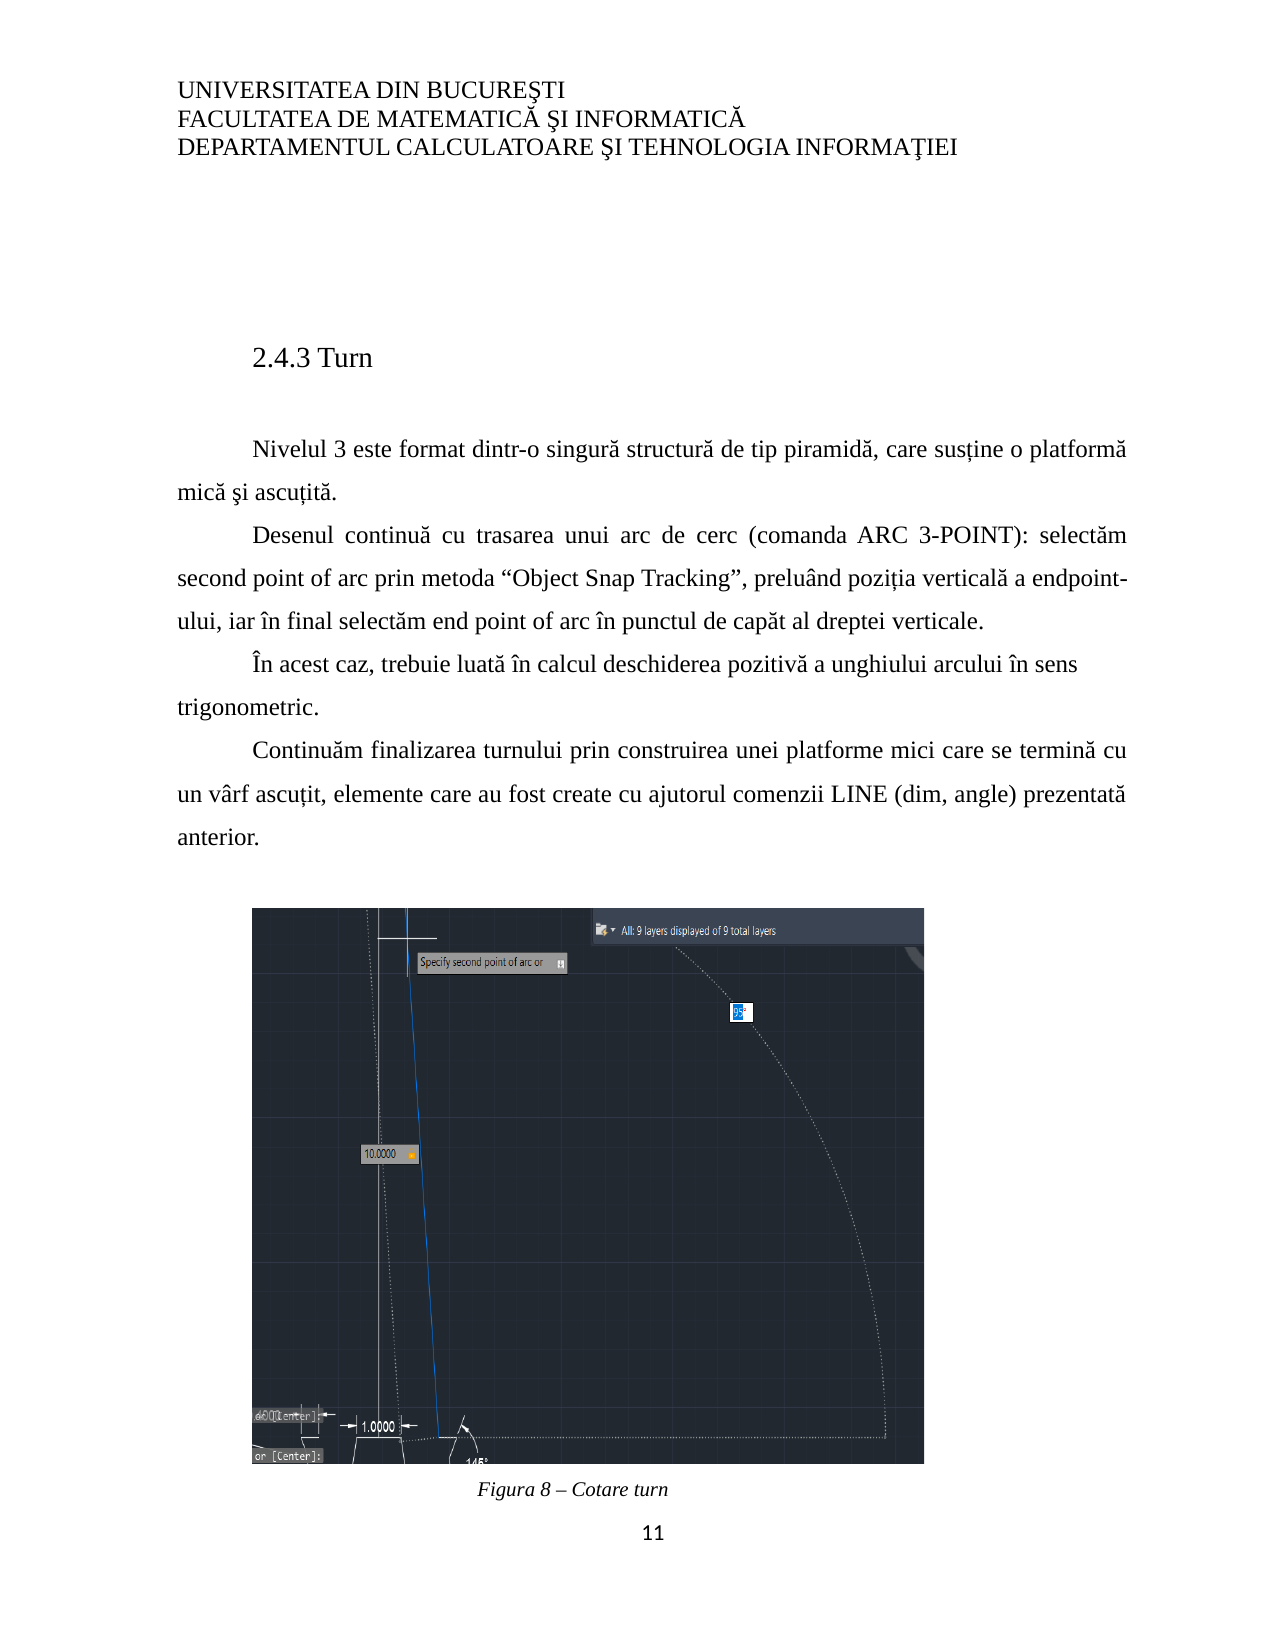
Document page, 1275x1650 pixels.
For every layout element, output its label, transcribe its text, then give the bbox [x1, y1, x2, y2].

text Nivelul 3 este format dintr-o singură structură de tip piramidă, care susține o platformă mică şi ascuțită. [177, 434, 1128, 506]
text Figura 8 – Cotare turn [177, 1477, 1128, 1501]
text Desenul continuă cu trasarea unui arc de cerc (comanda ARC 3-POINT): selectăm second point of arc prin metoda “Object Snap Tracking”, preluând poziția verticală a endpoint-ului, iar în final selectăm end point of arc în punctul de capăt al dreptei verticale. [177, 520, 1128, 635]
text 2.4.3 Turn [177, 340, 1128, 374]
text În acest caz, trebuie luată în calcul deschiderea pozitivă a unghiului arcului în sens [177, 649, 1128, 678]
text trigonometric. [177, 692, 1128, 721]
picture [252, 908, 925, 1464]
text Continuăm finalizarea turnului prin construirea unei platforme mici care se termină cu un vârf ascuțit, elemente care au fost create cu ajutorul comenzii LINE (dim, angle) prezentată anterior. [177, 736, 1128, 851]
